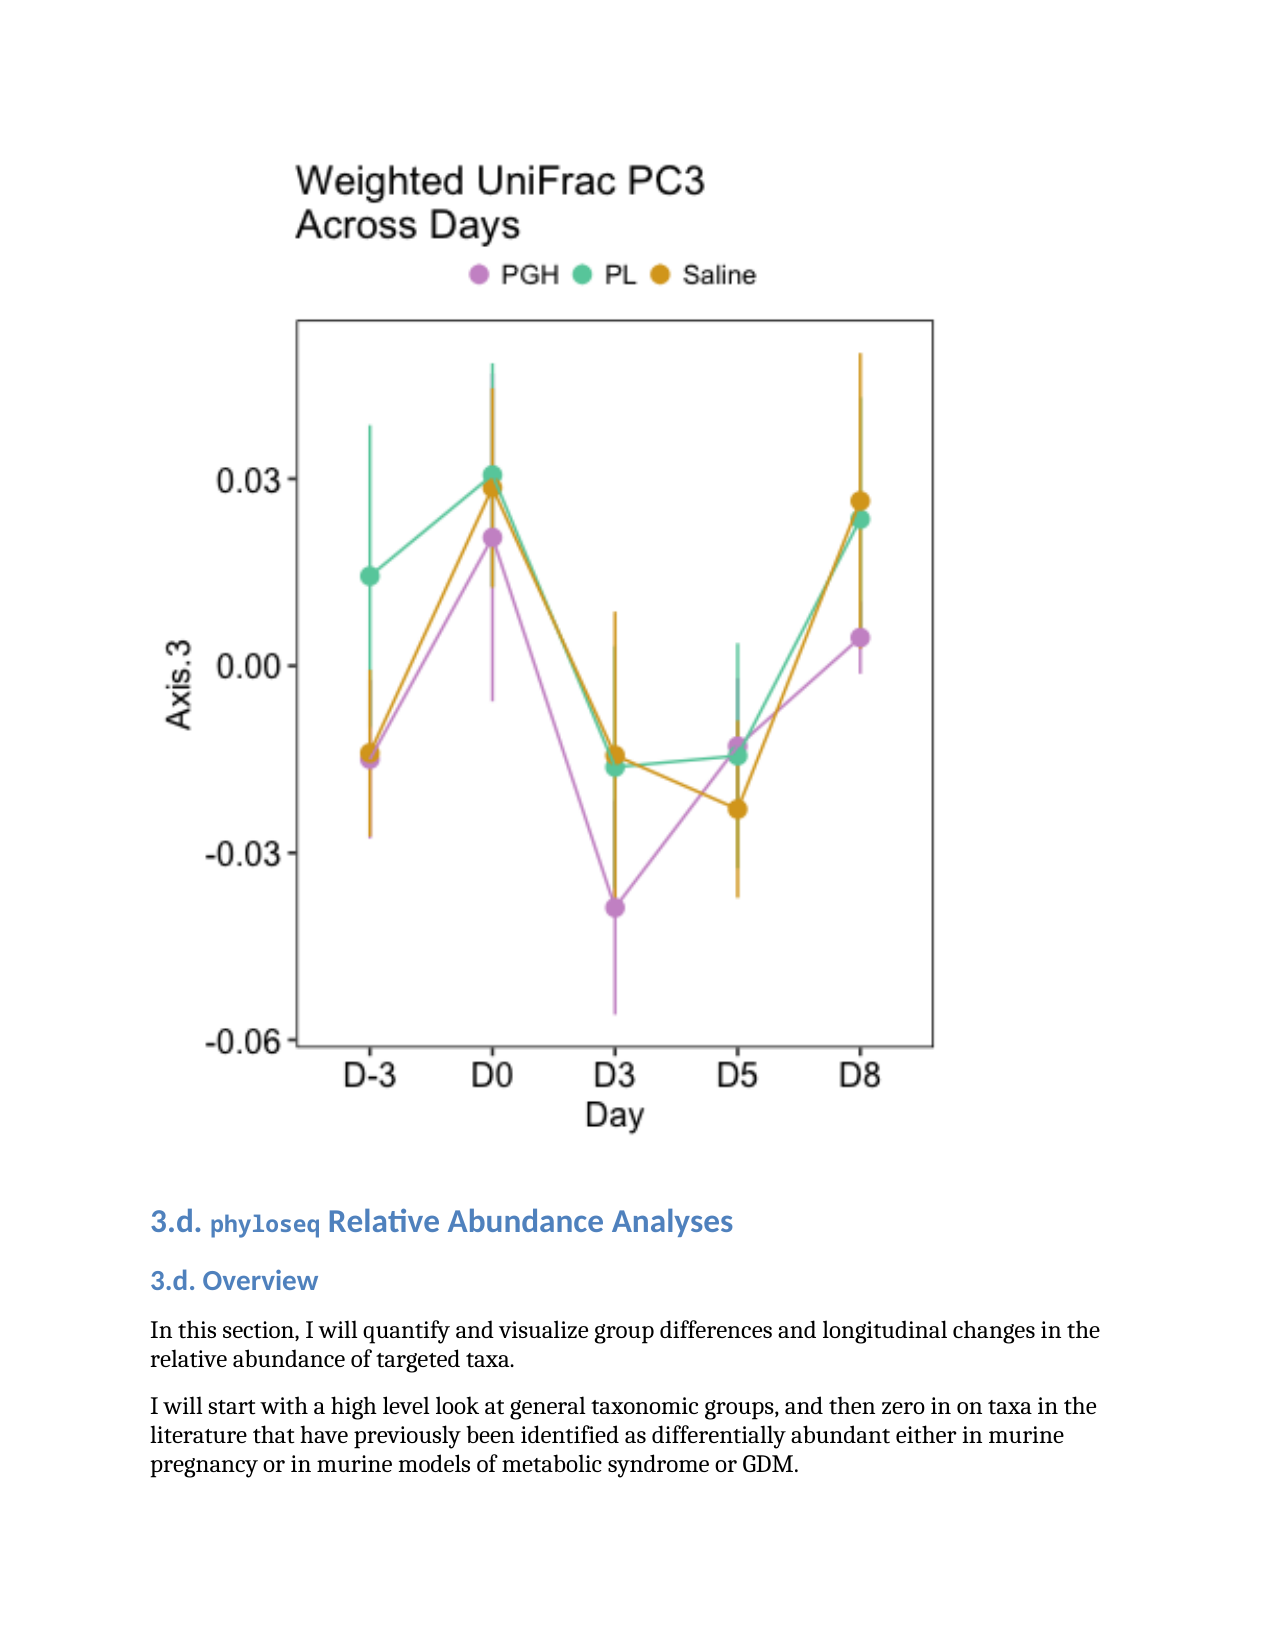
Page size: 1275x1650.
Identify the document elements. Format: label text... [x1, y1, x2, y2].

subtitle 3.d. Overview [150, 1262, 1125, 1297]
picture [150, 150, 951, 1150]
subtitle 3.d. phyloseq Relative Abundance Analyses [150, 1200, 1125, 1241]
text I will start with a high level look at general taxonomic groups, and then zero in on taxa in the literature that have previously been identified as differentially abundant either in murine pregnancy or in murine models of metabolic syndrome or GDM. [150, 1392, 1125, 1478]
text In this section, I will quantify and visualize group differences and longitudinal changes in the relative abundance of targeted taxa. [150, 1316, 1125, 1373]
